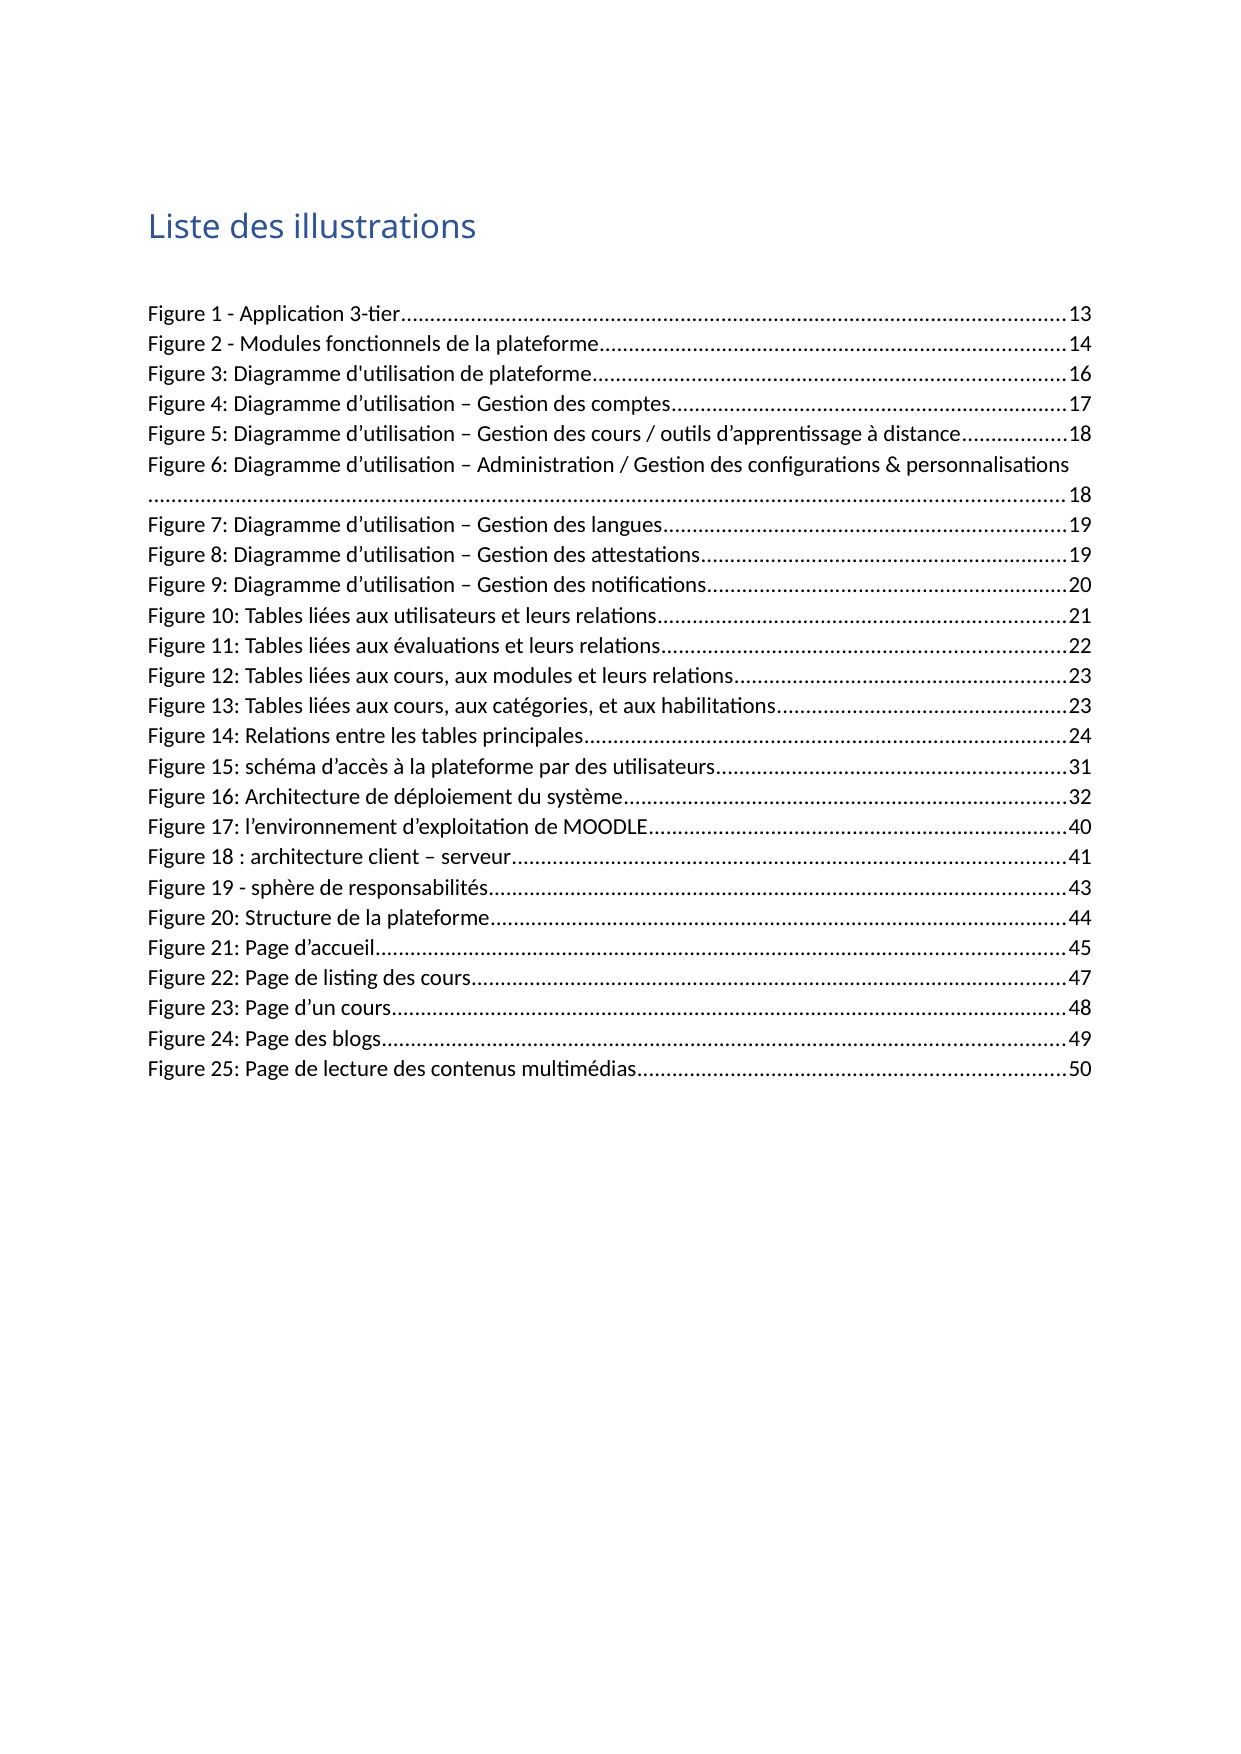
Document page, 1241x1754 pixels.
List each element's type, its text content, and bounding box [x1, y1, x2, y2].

text Figure 17: l’environnement d’exploitation de MOODLE 40 [148, 812, 1093, 840]
text Figure 10: Tables liées aux utilisateurs et leurs relations 21 [148, 601, 1093, 629]
text Figure 14: Relations entre les tables principales 24 [148, 722, 1093, 749]
text Figure 23: Page d’un cours 48 [148, 993, 1093, 1021]
text Figure 16: Architecture de déploiement du système 32 [148, 782, 1093, 810]
text Figure 20: Structure de la plateforme 44 [148, 903, 1093, 931]
text Figure 13: Tables liées aux cours, aux catégories, et aux habilitations 23 [148, 691, 1093, 719]
text Figure 15: schéma d’accès à la plateforme par des utilisateurs 31 [148, 752, 1093, 780]
text Figure 8: Diagramme d’utilisation – Gestion des attestations 19 [148, 540, 1093, 568]
text Figure 9: Diagramme d’utilisation – Gestion des notifications 20 [148, 571, 1093, 598]
subtitle Liste des illustrations [148, 203, 1093, 248]
text Figure 3: Diagramme d'utilisation de plateforme 16 [148, 359, 1093, 387]
text Figure 24: Page des blogs 49 [148, 1024, 1093, 1052]
text Figure 25: Page de lecture des contenus multimédias 50 [148, 1054, 1093, 1082]
text Figure 22: Page de listing des cours 47 [148, 963, 1093, 991]
text Figure 2 - Modules fonctionnels de la plateforme 14 [148, 329, 1093, 357]
text Figure 21: Page d’accueil 45 [148, 933, 1093, 961]
text Figure 12: Tables liées aux cours, aux modules et leurs relations 23 [148, 661, 1093, 689]
text Figure 5: Diagramme d’utilisation – Gestion des cours / outils d’apprentissage à distance 18 [148, 419, 1093, 447]
text Figure 7: Diagramme d’utilisation – Gestion des langues 19 [148, 510, 1093, 538]
text Figure 1 - Application 3-tier 13 [148, 299, 1093, 327]
text Figure 4: Diagramme d’utilisation – Gestion des comptes 17 [148, 389, 1093, 417]
text Figure 19 - sphère de responsabilités 43 [148, 873, 1093, 901]
text Figure 18 : architecture client – serveur 41 [148, 842, 1093, 870]
text Figure 6: Diagramme d’utilisation – Administration / Gestion des configurations & personnalisations 18 [148, 450, 1093, 508]
text Figure 11: Tables liées aux évaluations et leurs relations 22 [148, 631, 1093, 659]
